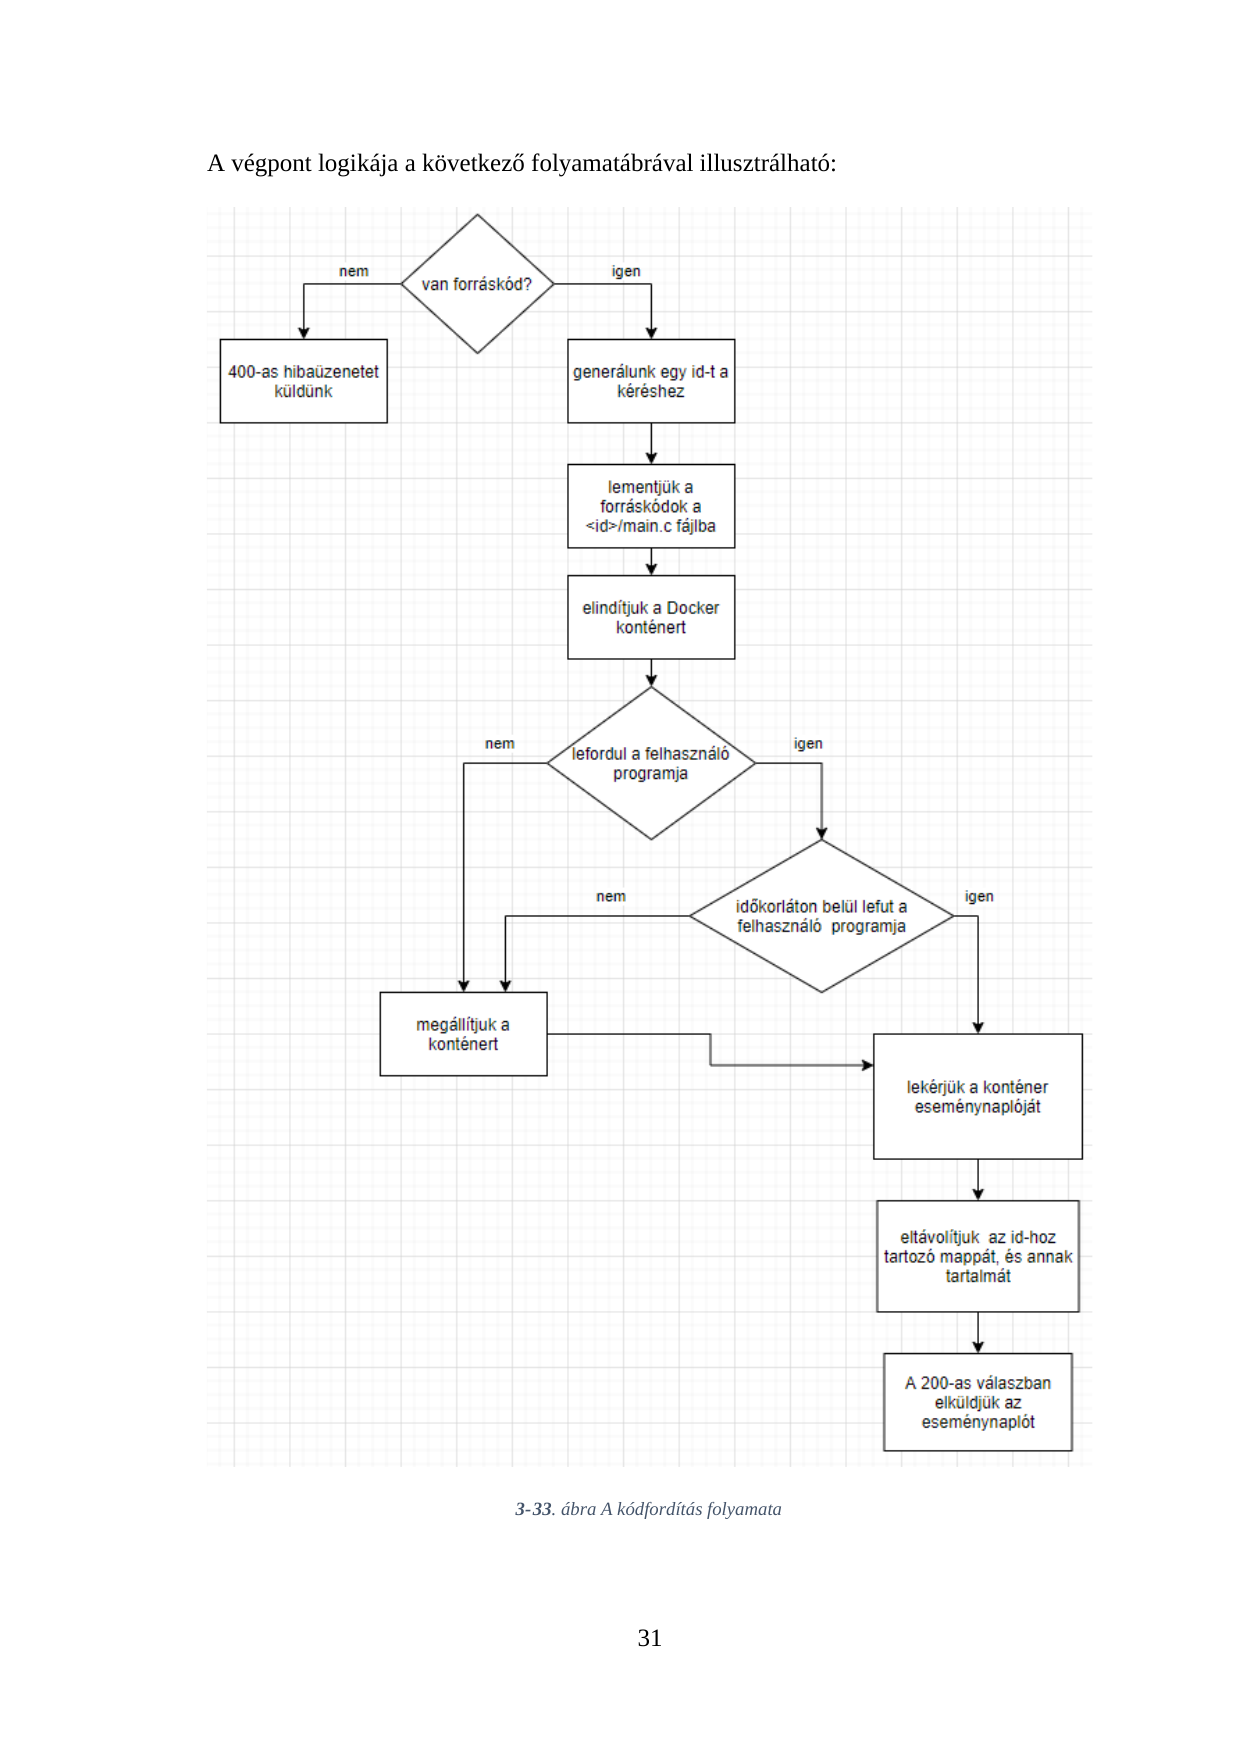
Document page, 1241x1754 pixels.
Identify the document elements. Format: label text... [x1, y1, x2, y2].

text A végpont logikája a következő folyamatábrával illusztrálható: [207, 148, 1092, 176]
picture [206, 207, 1093, 1467]
